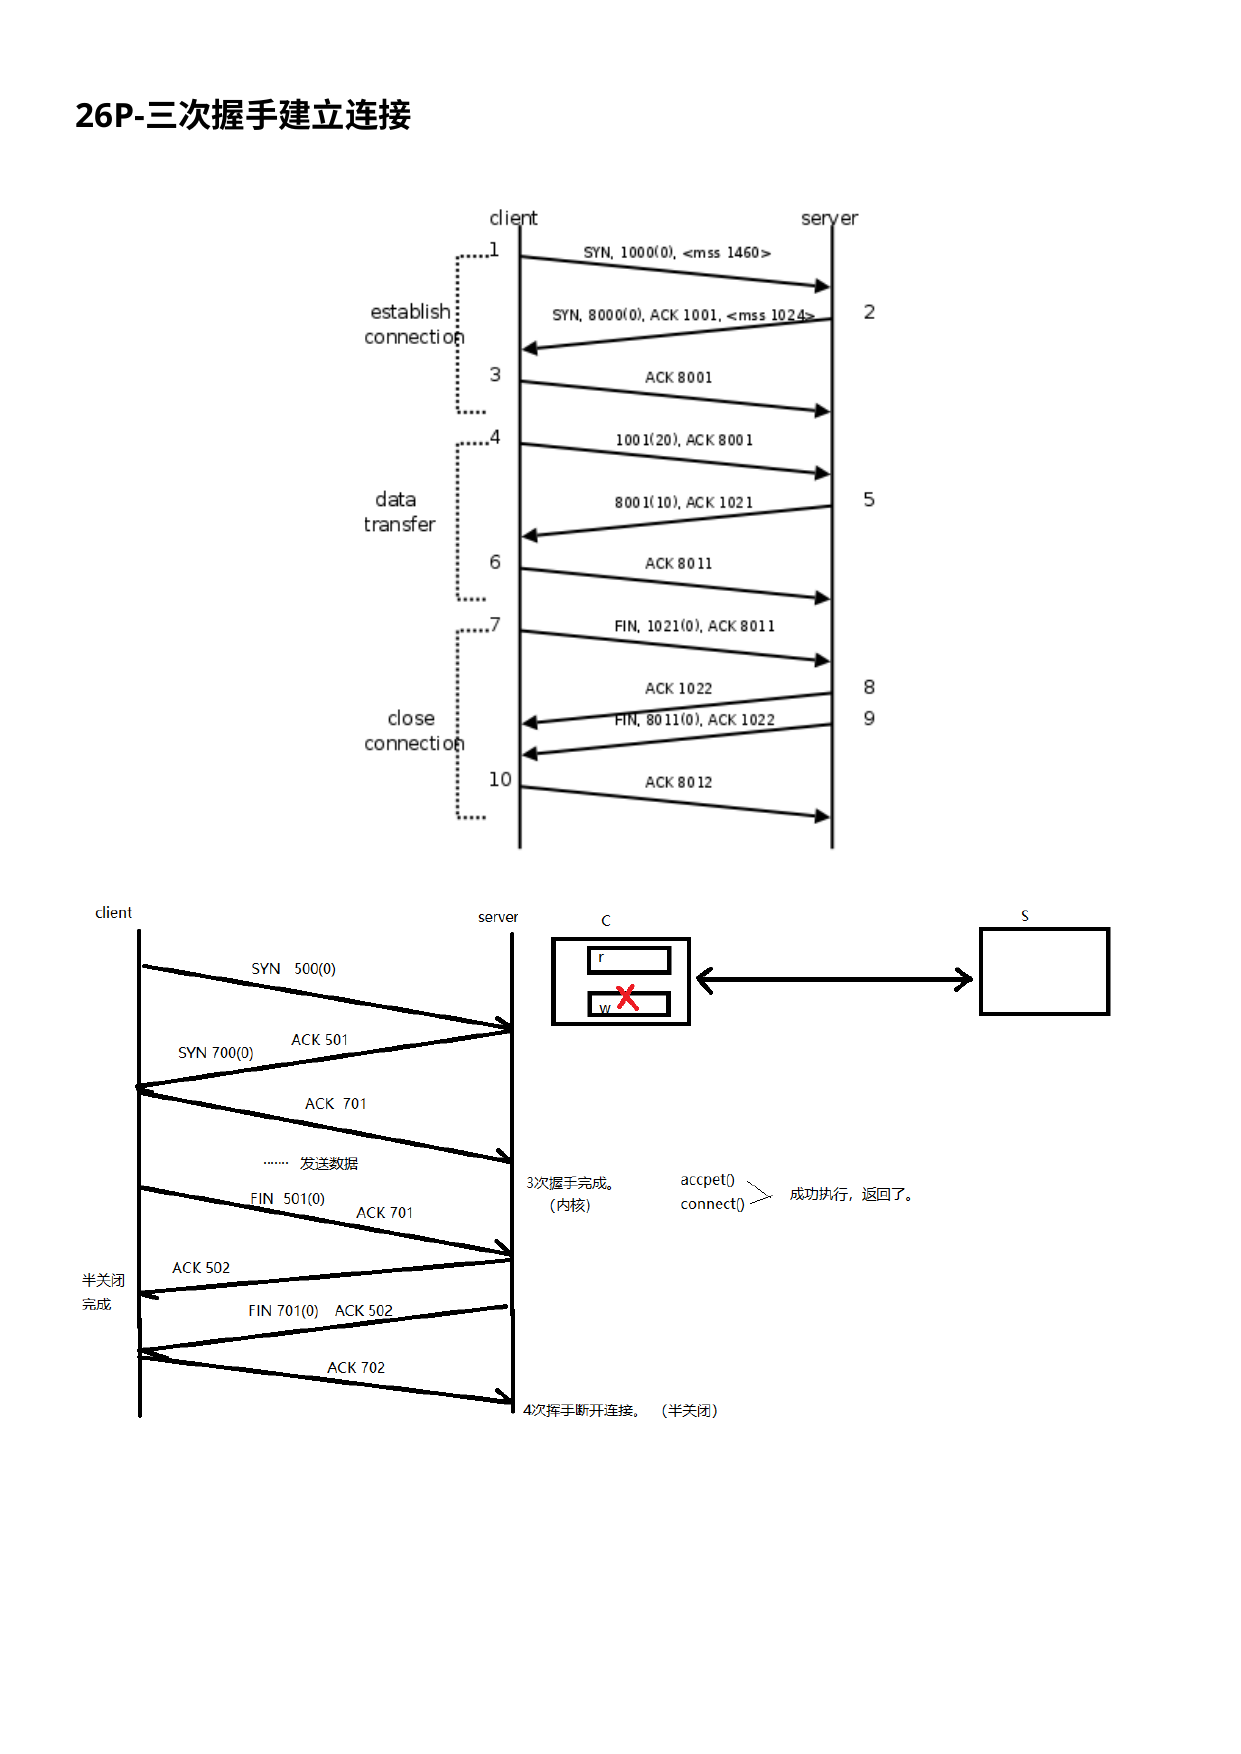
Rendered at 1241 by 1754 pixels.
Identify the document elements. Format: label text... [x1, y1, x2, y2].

picture [75, 901, 1166, 1433]
subtitle 26P-三次握手建立连接 [75, 81, 1165, 146]
picture [364, 208, 876, 852]
